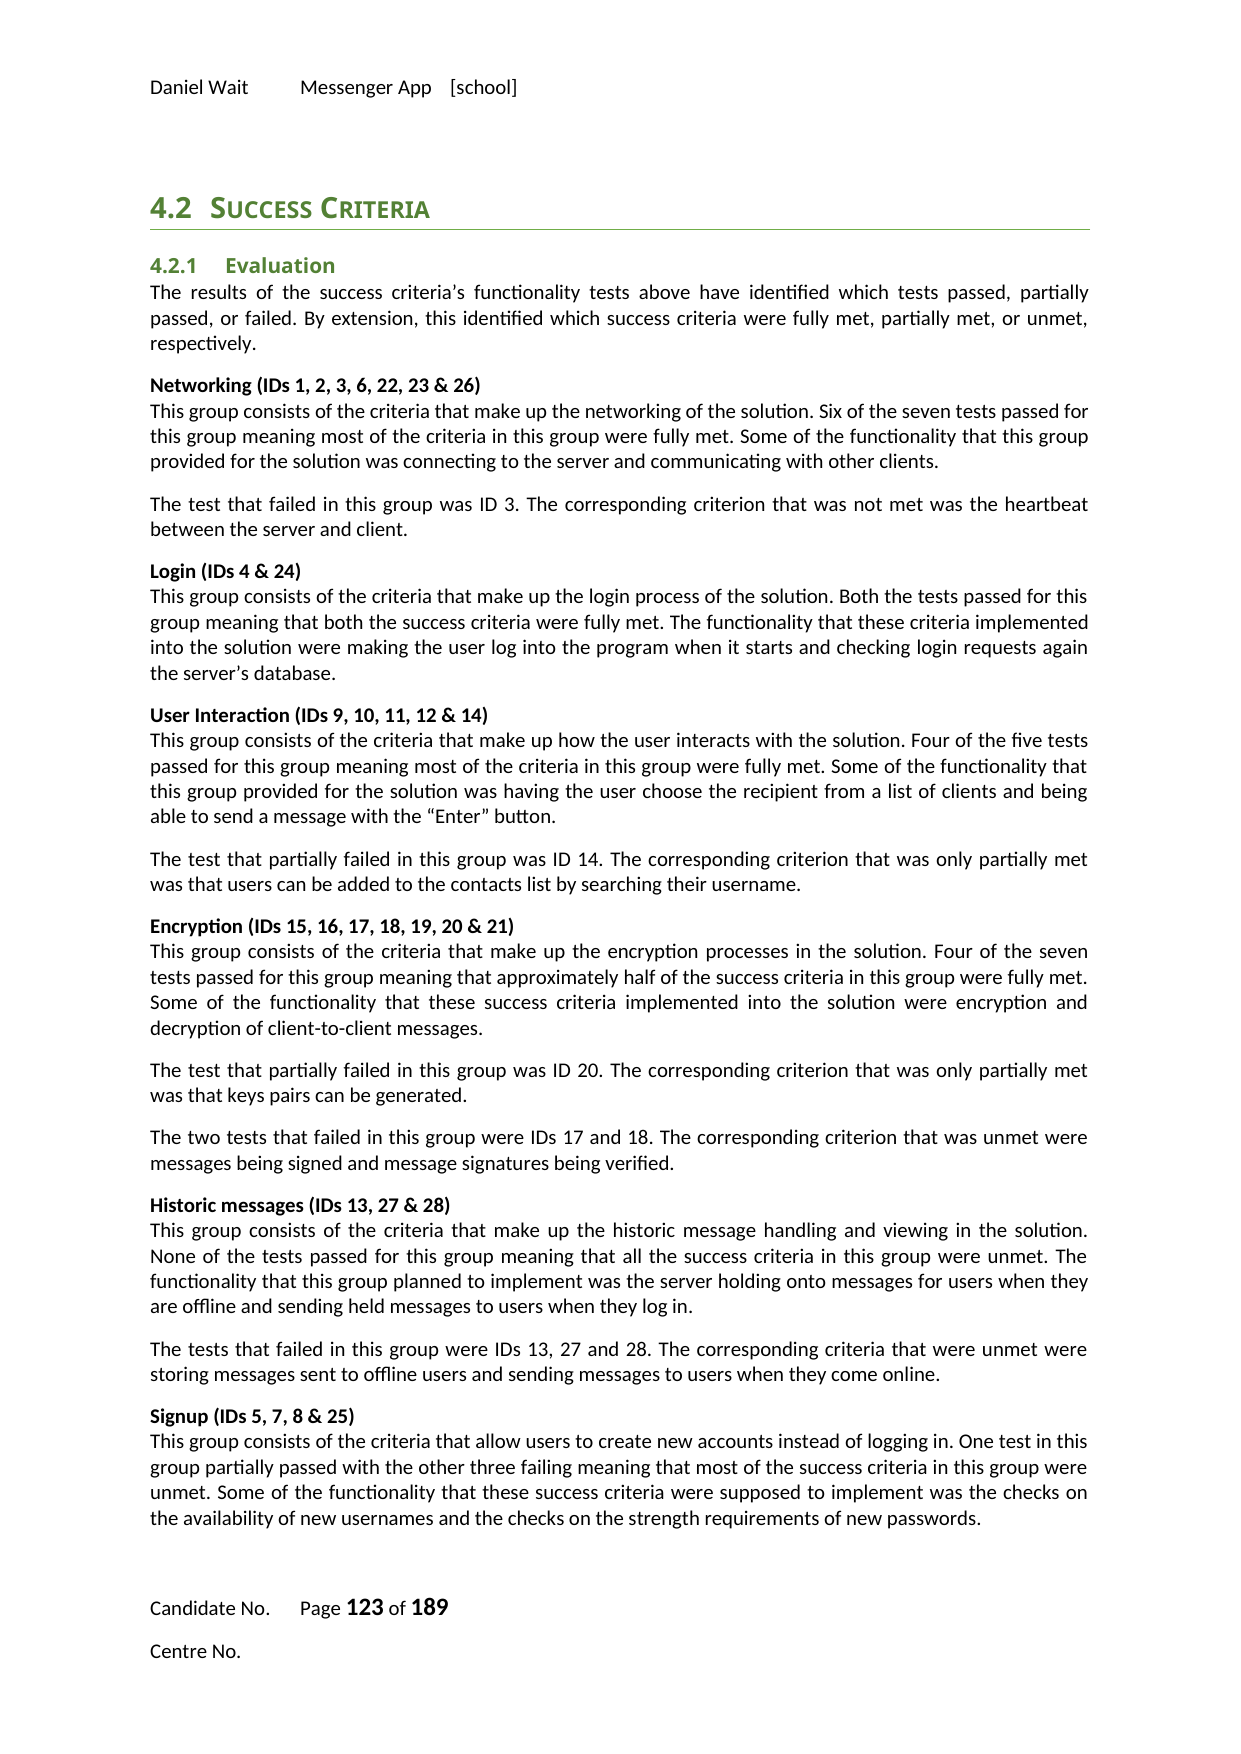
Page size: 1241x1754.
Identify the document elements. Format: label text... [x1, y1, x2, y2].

text This group consists of the criteria that make up the historic message handling and viewing in the solution. None of the tests passed for this group meaning that all the success criteria in this group were unmet. The functionality that this group planned to implement was the server holding onto messages for users when they are offline and sending held messages to users when they log in. [150, 1217, 1090, 1319]
text The test that failed in this group was ID 3. The corresponding criterion that was not met was the heartbeat between the server and client. [150, 491, 1090, 542]
text This group consists of the criteria that make up the login process of the solution. Both the tests passed for this group meaning that both the success criteria were fully met. The functionality that these criteria implemented into the solution were making the user log into the program when it starts and checking login requests again the server’s database. [150, 584, 1090, 685]
text This group consists of the criteria that make up the encryption processes in the solution. Four of the seven tests passed for this group meaning that approximately half of the success criteria in this group were fully met. Some of the functionality that these success criteria implemented into the solution were encryption and decryption of client-to-client messages. [150, 939, 1090, 1040]
text The test that partially failed in this group was ID 14. The corresponding criterion that was only partially met was that users can be added to the contacts list by searching their username. [150, 846, 1090, 897]
subtitle Historic messages (IDs 13, 27 & 28) [150, 1192, 1090, 1217]
subtitle Networking (IDs 1, 2, 3, 6, 22, 23 & 26) [150, 372, 1090, 398]
text The two tests that failed in this group were IDs 17 and 18. The corresponding criterion that was unmet were messages being signed and message signatures being verified. [150, 1124, 1090, 1175]
text The test that partially failed in this group was ID 20. The corresponding criterion that was only partially met was that keys pairs can be generated. [150, 1057, 1090, 1108]
text This group consists of the criteria that make up how the user interacts with the solution. Four of the five tests passed for this group meaning most of the criteria in this group were fully met. Some of the functionality that this group provided for the solution was having the user choose the recipient from a list of clients and being able to send a message with the “Enter” button. [150, 727, 1090, 829]
text The tests that failed in this group were IDs 13, 27 and 28. The corresponding criteria that were unmet were storing messages sent to offline users and sending messages to users when they come online. [150, 1336, 1090, 1387]
subtitle Encryption (IDs 15, 16, 17, 18, 19, 20 & 21) [150, 913, 1090, 939]
subtitle Signup (IDs 5, 7, 8 & 25) [150, 1403, 1090, 1429]
text This group consists of the criteria that allow users to create new accounts instead of logging in. One test in this group partially passed with the other three failing meaning that most of the success criteria in this group were unmet. Some of the functionality that these success criteria were supposed to implement was the checks on the availability of new usernames and the checks on the strength requirements of new passwords. [150, 1429, 1090, 1530]
text This group consists of the criteria that make up the networking of the solution. Six of the seven tests passed for this group meaning most of the criteria in this group were fully met. Some of the functionality that this group provided for the solution was connecting to the server and communicating with other clients. [150, 398, 1090, 474]
subtitle Evaluation [150, 251, 1090, 279]
subtitle Success Criteria [150, 187, 1090, 229]
subtitle Login (IDs 4 & 24) [150, 558, 1090, 584]
text The results of the success criteria’s functionality tests above have identified which tests passed, partially passed, or failed. By extension, this identified which success criteria were fully met, partially met, or unmet, respectively. [150, 279, 1090, 356]
subtitle User Interaction (IDs 9, 10, 11, 12 & 14) [150, 702, 1090, 727]
